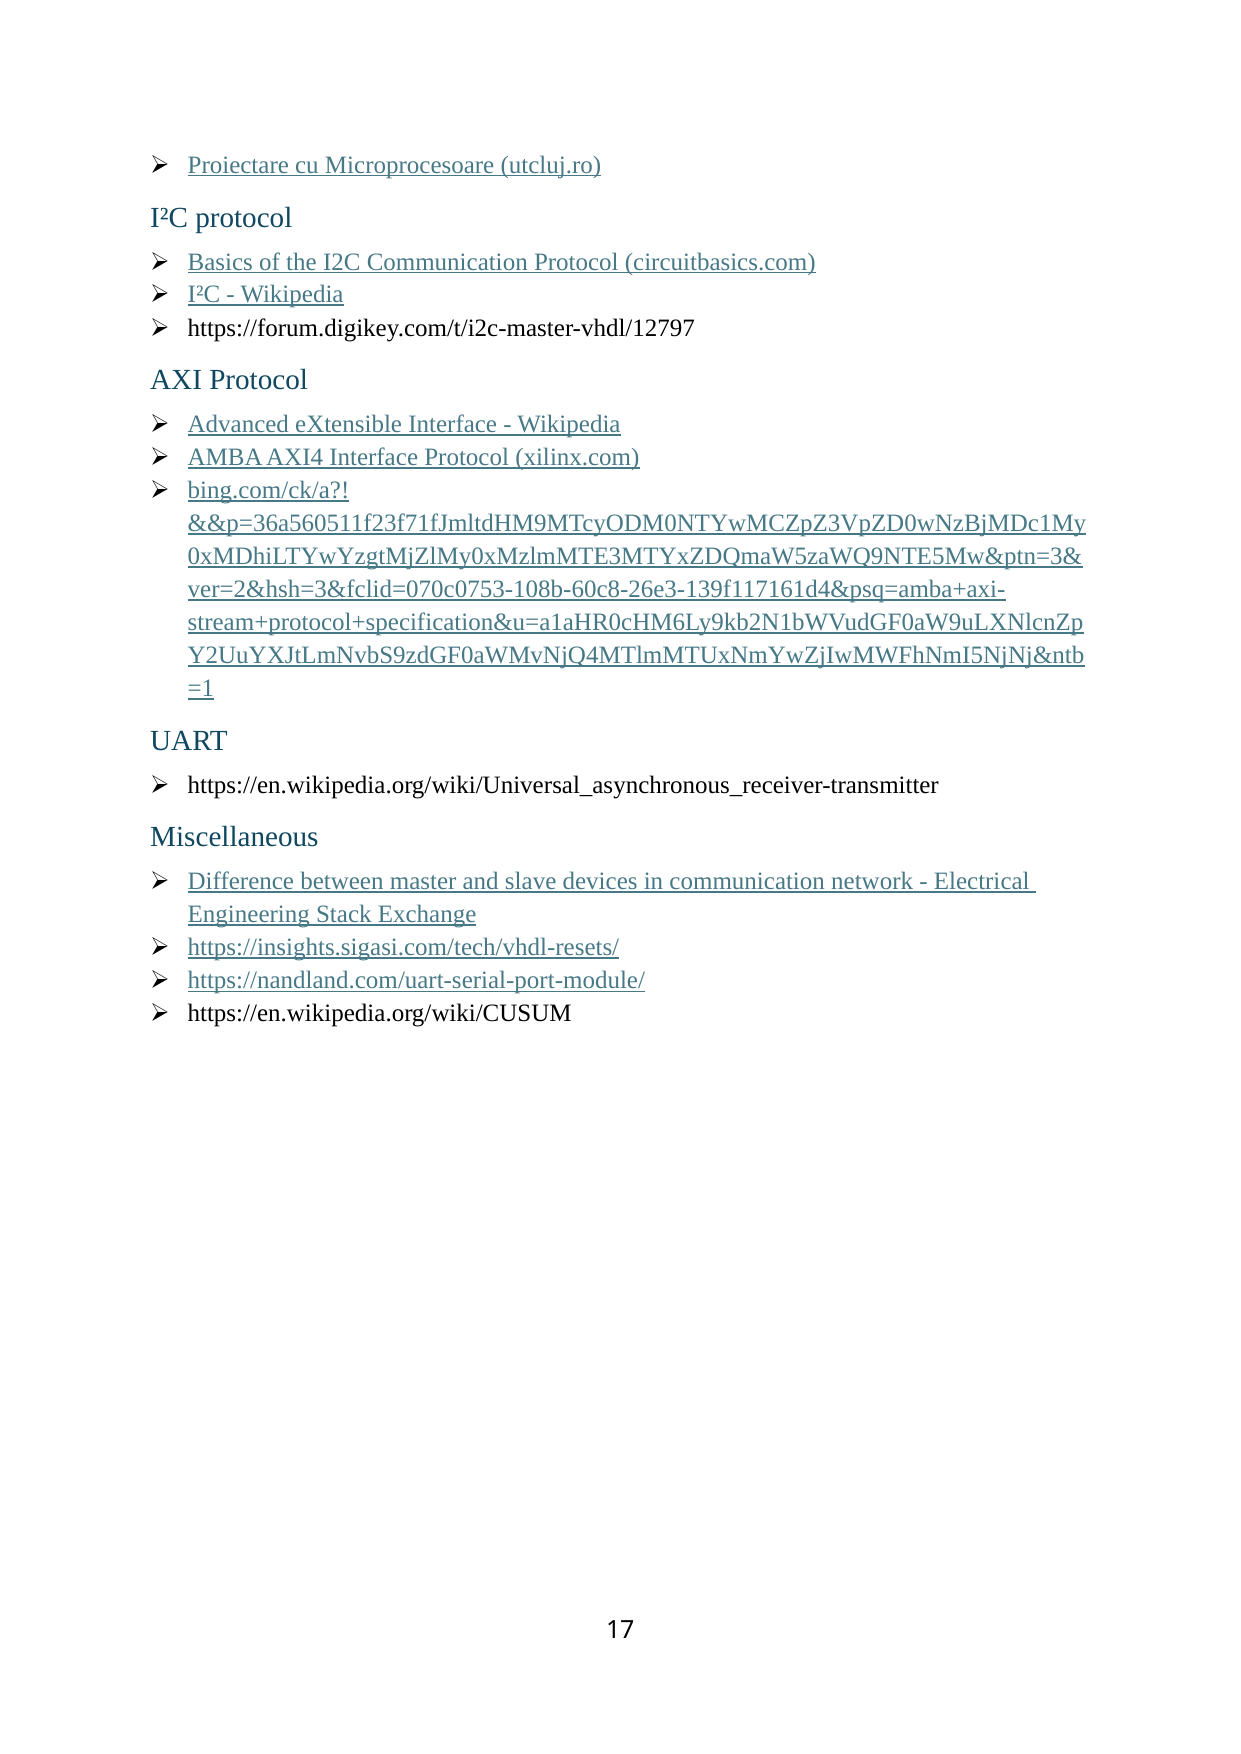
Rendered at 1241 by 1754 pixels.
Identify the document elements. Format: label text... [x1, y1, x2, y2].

list https://nandland.com/uart-serial-port-module/ [150, 966, 1090, 994]
list Proiectare cu Microprocesoare (utcluj.ro) [150, 150, 1090, 179]
subtitle AXI Protocol [150, 362, 1090, 396]
list https://insights.sigasi.com/tech/vhdl-resets/ [150, 932, 1090, 961]
list https://en.wikipedia.org/wiki/CUSUM [150, 998, 1090, 1027]
list bing.com/ck/a?!&&p=36a560511f23f71fJmltdHM9MTcyODM0NTYwMCZpZ3VpZD0wNzBjMDc1My0xMDhiLTYwYzgtMjZlMy0xMzlmMTE3MTYxZDQmaW5zaWQ9NTE5Mw&ptn=3&ver=2&hsh=3&fclid=070c0753-108b-60c8-26e3-139f117161d4&psq=amba+axi-stream+protocol+specification&u=a1aHR0cHM6Ly9kb2N1bWVudGF0aW9uLXNlcnZpY2UuYXJtLmNvbS9zdGF0aWMvNjQ4MTlmMTUxNmYwZjIwMWFhNmI5NjNj&ntb=1 [150, 475, 1090, 702]
list AMBA AXI4 Interface Protocol (xilinx.com) [150, 442, 1090, 471]
list https://forum.digikey.com/t/i2c-master-vhdl/12797 [150, 313, 1090, 341]
list Basics of the I2C Communication Protocol (circuitbasics.com) [150, 247, 1090, 275]
list https://en.wikipedia.org/wiki/Universal_asynchronous_receiver-transmitter [150, 770, 1090, 799]
subtitle I²C protocol [150, 200, 1090, 233]
subtitle UART [150, 723, 1090, 757]
list Advanced eXtensible Interface - Wikipedia [150, 409, 1090, 438]
list Difference between master and slave devices in communication network - Electrical Engineering Stack Exchange [150, 866, 1090, 928]
subtitle Miscellaneous [150, 819, 1090, 853]
list I²C - Wikipedia [150, 279, 1090, 308]
